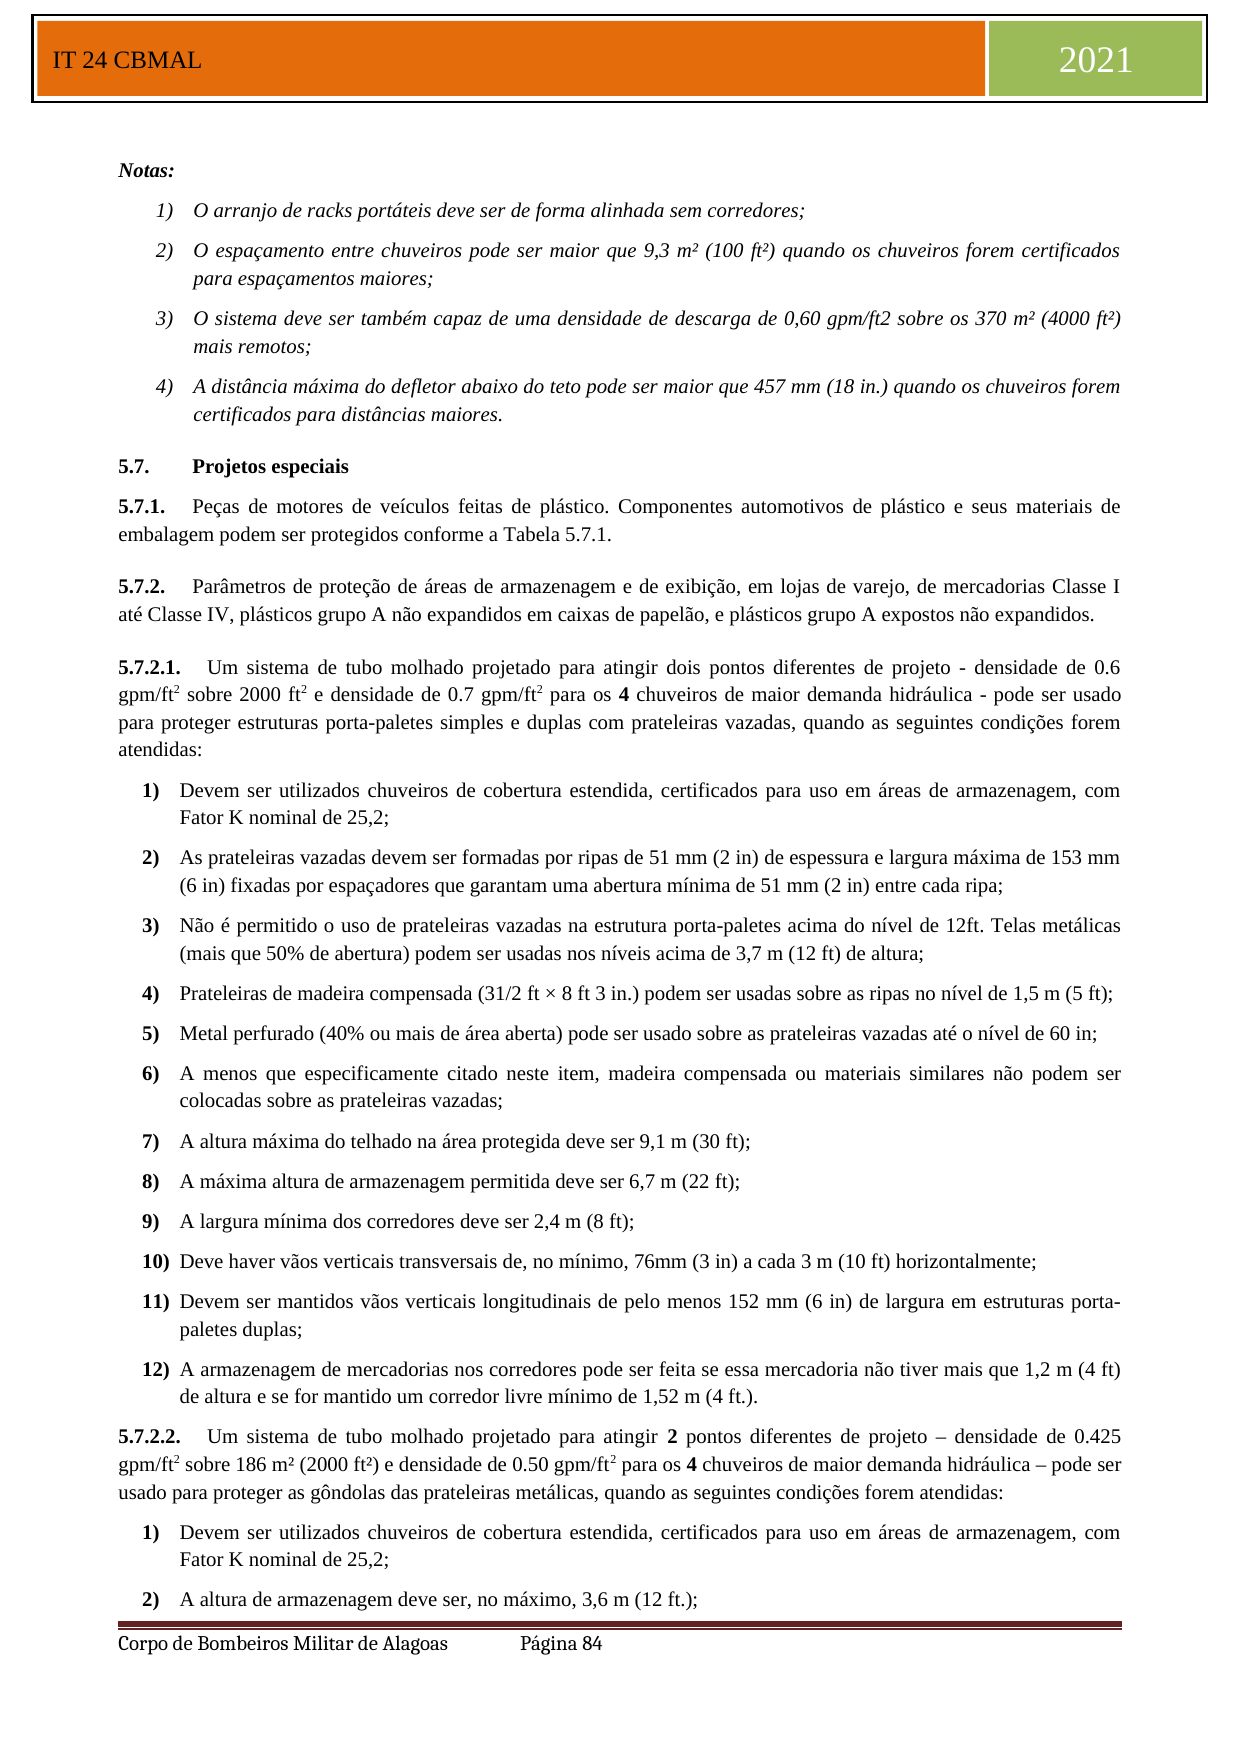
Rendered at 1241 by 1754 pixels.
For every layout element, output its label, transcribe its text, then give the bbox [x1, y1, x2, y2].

text Notas: [118, 158, 1122, 182]
list O espaçamento entre chuveiros pode ser maior que 9,3 m² (100 ft²) quando os chuveiros forem certificados para espaçamentos maiores; [156, 238, 1122, 290]
text Projetos especiais [118, 454, 1122, 478]
text Deve haver vãos verticais transversais de, no mínimo, 76mm (3 in) a cada 3 m (10 ft) horizontalmente; [142, 1249, 1122, 1273]
text A altura máxima do telhado na área protegida deve ser 9,1 m (30 ft); [142, 1128, 1122, 1153]
text A largura mínima dos corredores deve ser 2,4 m (8 ft); [142, 1209, 1122, 1233]
text Um sistema de tubo molhado projetado para atingir dois pontos diferentes de projeto - densidade de 0.6 gpm/ft2 sobre 2000 ft2 e densidade de 0.7 gpm/ft2 para os 4 chuveiros de maior demanda hidráulica - pode ser usado para proteger estruturas porta-paletes simples e duplas com prateleiras vazadas, quando as seguintes condições forem atendidas: [118, 654, 1122, 761]
list Devem ser utilizados chuveiros de cobertura estendida, certificados para uso em áreas de armazenagem, com Fator K nominal de 25,2; [142, 1520, 1122, 1571]
text Prateleiras de madeira compensada (31/2 ft × 8 ft 3 in.) podem ser usadas sobre as ripas no nível de 1,5 m (5 ft); [142, 981, 1122, 1005]
text A máxima altura de armazenagem permitida deve ser 6,7 m (22 ft); [142, 1169, 1122, 1193]
text Não é permitido o uso de prateleiras vazadas na estrutura porta-paletes acima do nível de 12ft. Telas metálicas (mais que 50% de abertura) podem ser usadas nos níveis acima de 3,7 m (12 ft) de altura; [142, 913, 1122, 964]
text As prateleiras vazadas devem ser formadas por ripas de 51 mm (2 in) de espessura e largura máxima de 153 mm (6 in) fixadas por espaçadores que garantam uma abertura mínima de 51 mm (2 in) entre cada ripa; [142, 845, 1122, 897]
text A altura de armazenagem deve ser, no máximo, 3,6 m (12 ft.); [142, 1587, 1122, 1611]
text A menos que especificamente citado neste item, madeira compensada ou materiais similares não podem ser colocadas sobre as prateleiras vazadas; [142, 1061, 1122, 1112]
text Parâmetros de proteção de áreas de armazenagem e de exibição, em lojas de varejo, de mercadorias Classe I até Classe IV, plásticos grupo A não expandidos em caixas de papelão, e plásticos grupo A expostos não expandidos. [118, 574, 1122, 626]
text A armazenagem de mercadorias nos corredores pode ser feita se essa mercadoria não tiver mais que 1,2 m (4 ft) de altura e se for mantido um corredor livre mínimo de 1,52 m (4 ft.). [142, 1357, 1122, 1408]
text Peças de motores de veículos feitas de plástico. Componentes automotivos de plástico e seus materiais de embalagem podem ser protegidos conforme a Tabela 5.7.1. [118, 494, 1122, 546]
list A distância máxima do defletor abaixo do teto pode ser maior que 457 mm (18 in.) quando os chuveiros forem certificados para distâncias maiores. [156, 374, 1122, 426]
list O sistema deve ser também capaz de uma densidade de descarga de 0,60 gpm/ft2 sobre os 370 m² (4000 ft²) mais remotos; [156, 306, 1122, 358]
text Um sistema de tubo molhado projetado para atingir 2 pontos diferentes de projeto – densidade de 0.425 gpm/ft2 sobre 186 m² (2000 ft²) e densidade de 0.50 gpm/ft2 para os 4 chuveiros de maior demanda hidráulica – pode ser usado para proteger as gôndolas das prateleiras metálicas, quando as seguintes condições forem atendidas: [118, 1424, 1122, 1504]
list Devem ser utilizados chuveiros de cobertura estendida, certificados para uso em áreas de armazenagem, com Fator K nominal de 25,2; [142, 777, 1122, 829]
text Metal perfurado (40% ou mais de área aberta) pode ser usado sobre as prateleiras vazadas até o nível de 60 in; [142, 1021, 1122, 1045]
list O arranjo de racks portáteis deve ser de forma alinhada sem corredores; [156, 198, 1122, 222]
text Devem ser mantidos vãos verticais longitudinais de pelo menos 152 mm (6 in) de largura em estruturas porta-paletes duplas; [142, 1289, 1122, 1341]
